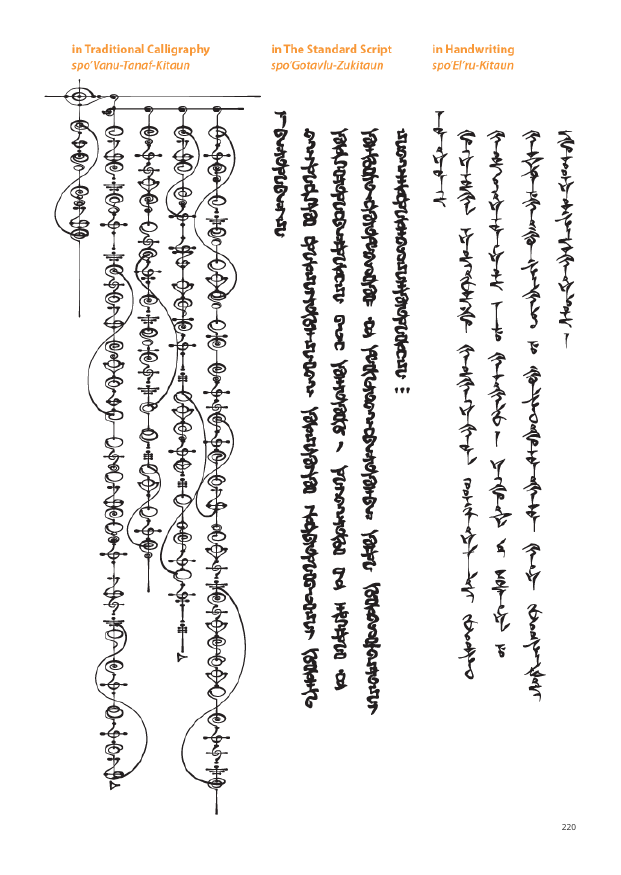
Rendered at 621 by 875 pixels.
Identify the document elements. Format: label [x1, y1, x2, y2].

picture [44, 44, 575, 815]
